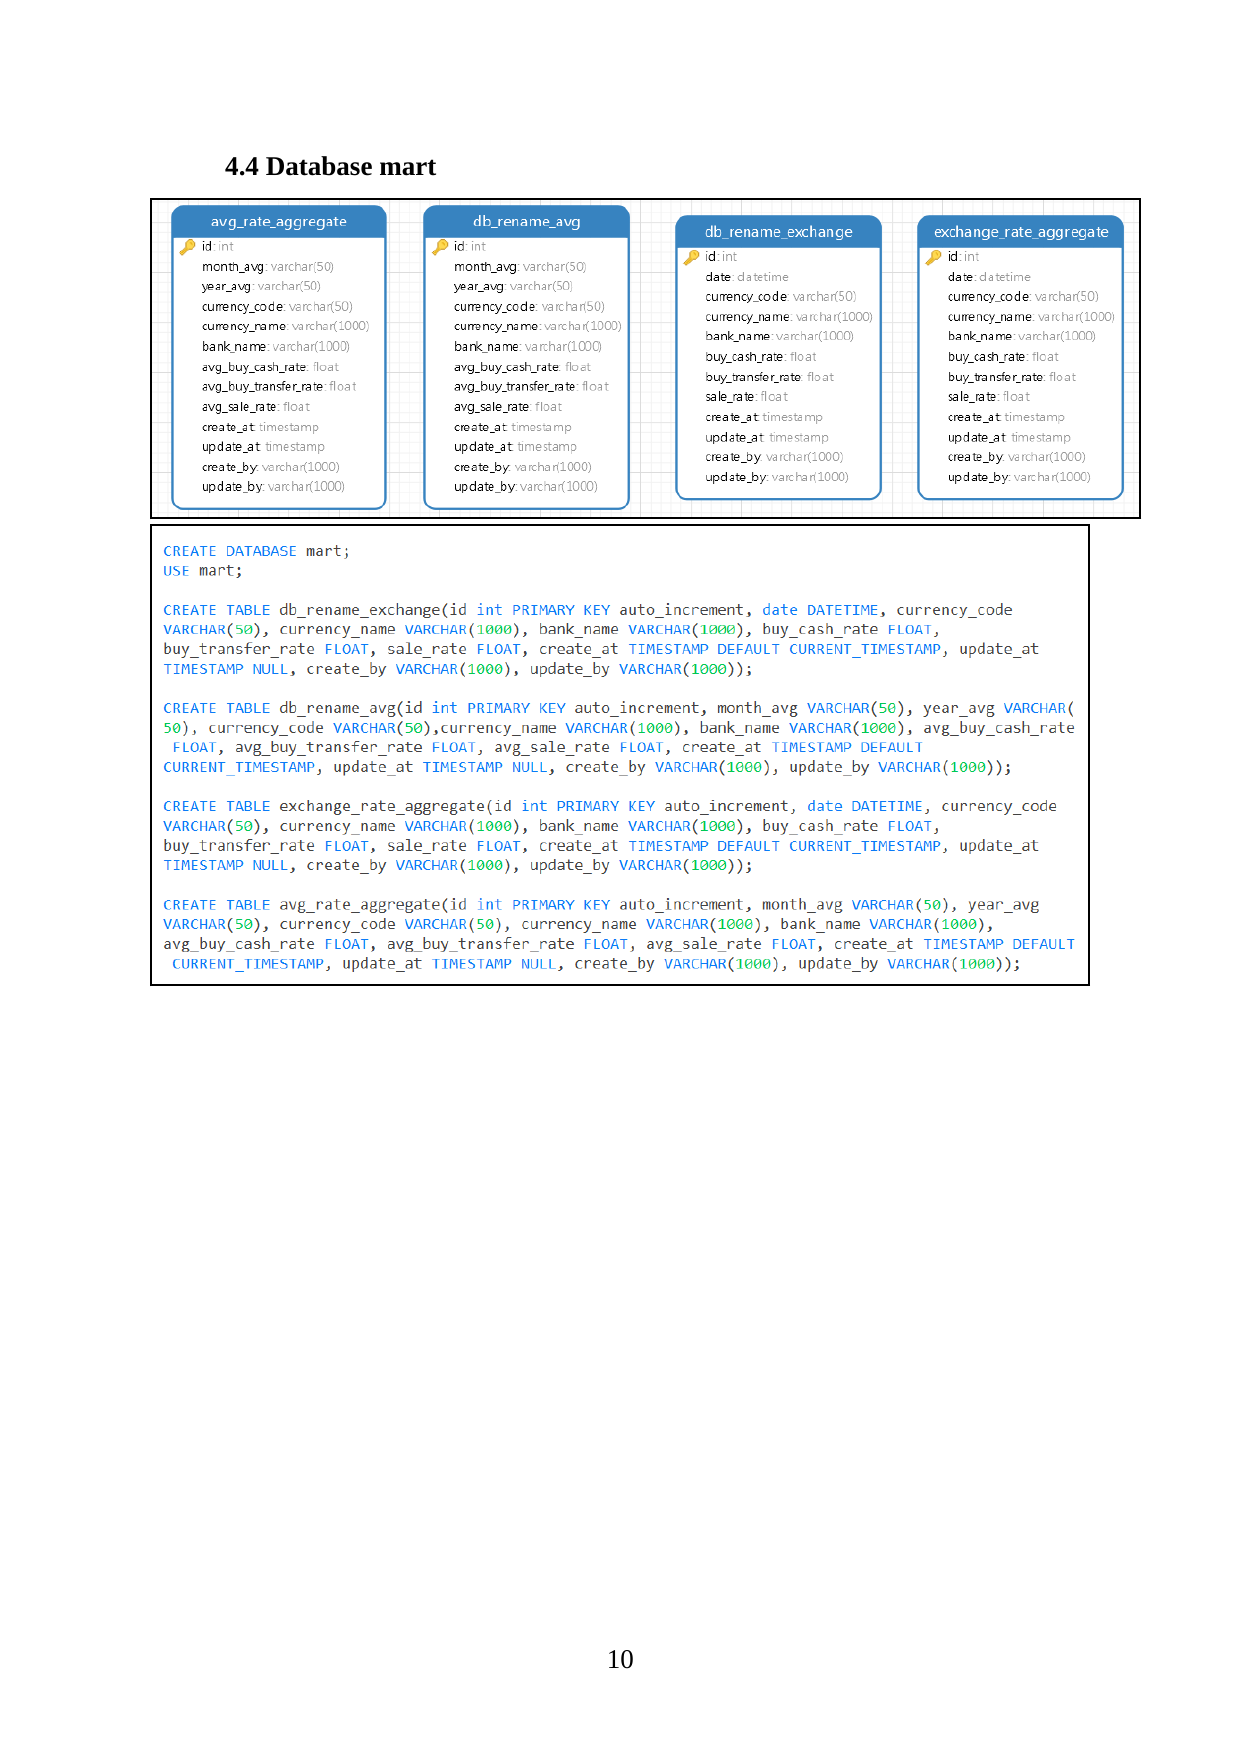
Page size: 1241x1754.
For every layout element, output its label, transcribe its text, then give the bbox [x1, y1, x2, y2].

picture [152, 526, 1088, 984]
subtitle 4.4 Database mart [225, 150, 1090, 181]
picture [152, 200, 1139, 517]
